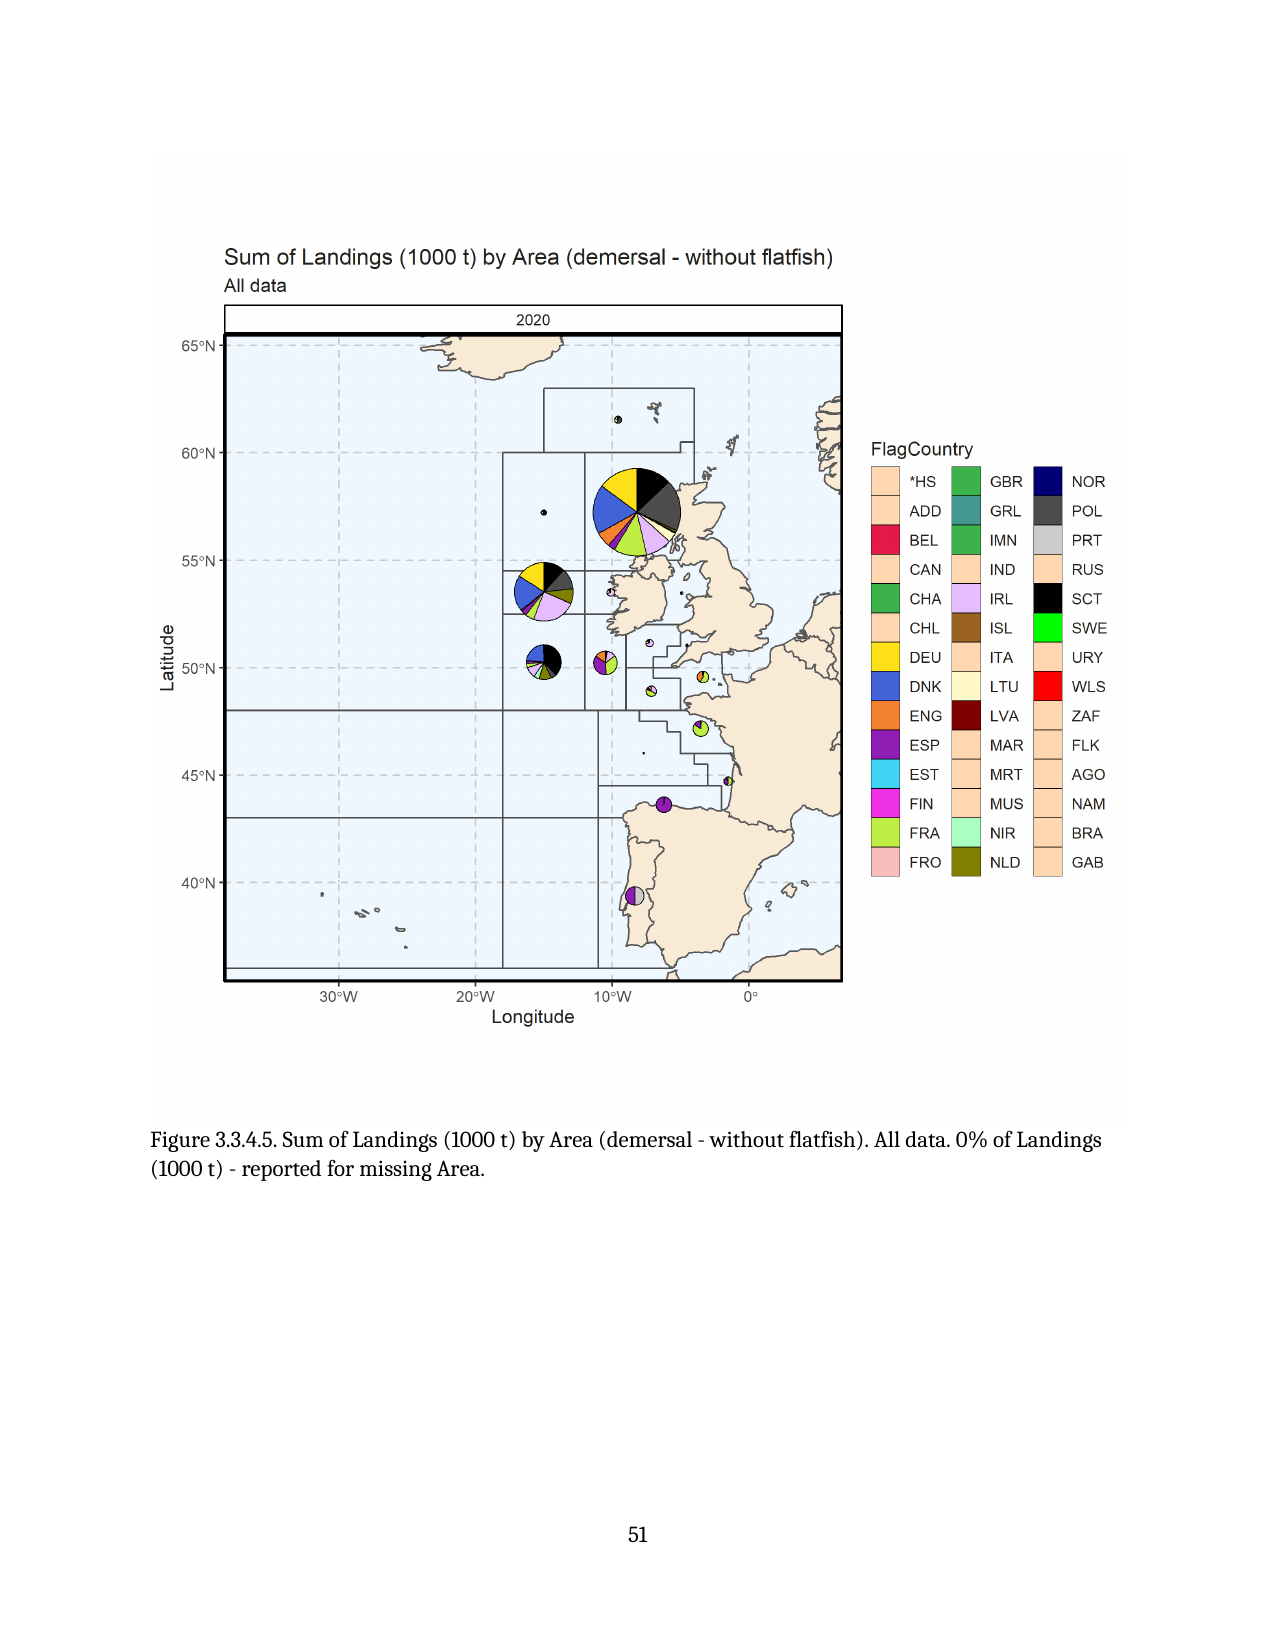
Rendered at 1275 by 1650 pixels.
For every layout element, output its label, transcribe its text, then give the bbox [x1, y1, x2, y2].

picture [150, 150, 1125, 1125]
text Figure 3.3.4.5. Sum of Landings (1000 t) by Area (demersal - without flatfish). All data. 0% of Landings (1000 t) - reported for missing Area. [150, 1125, 1125, 1182]
